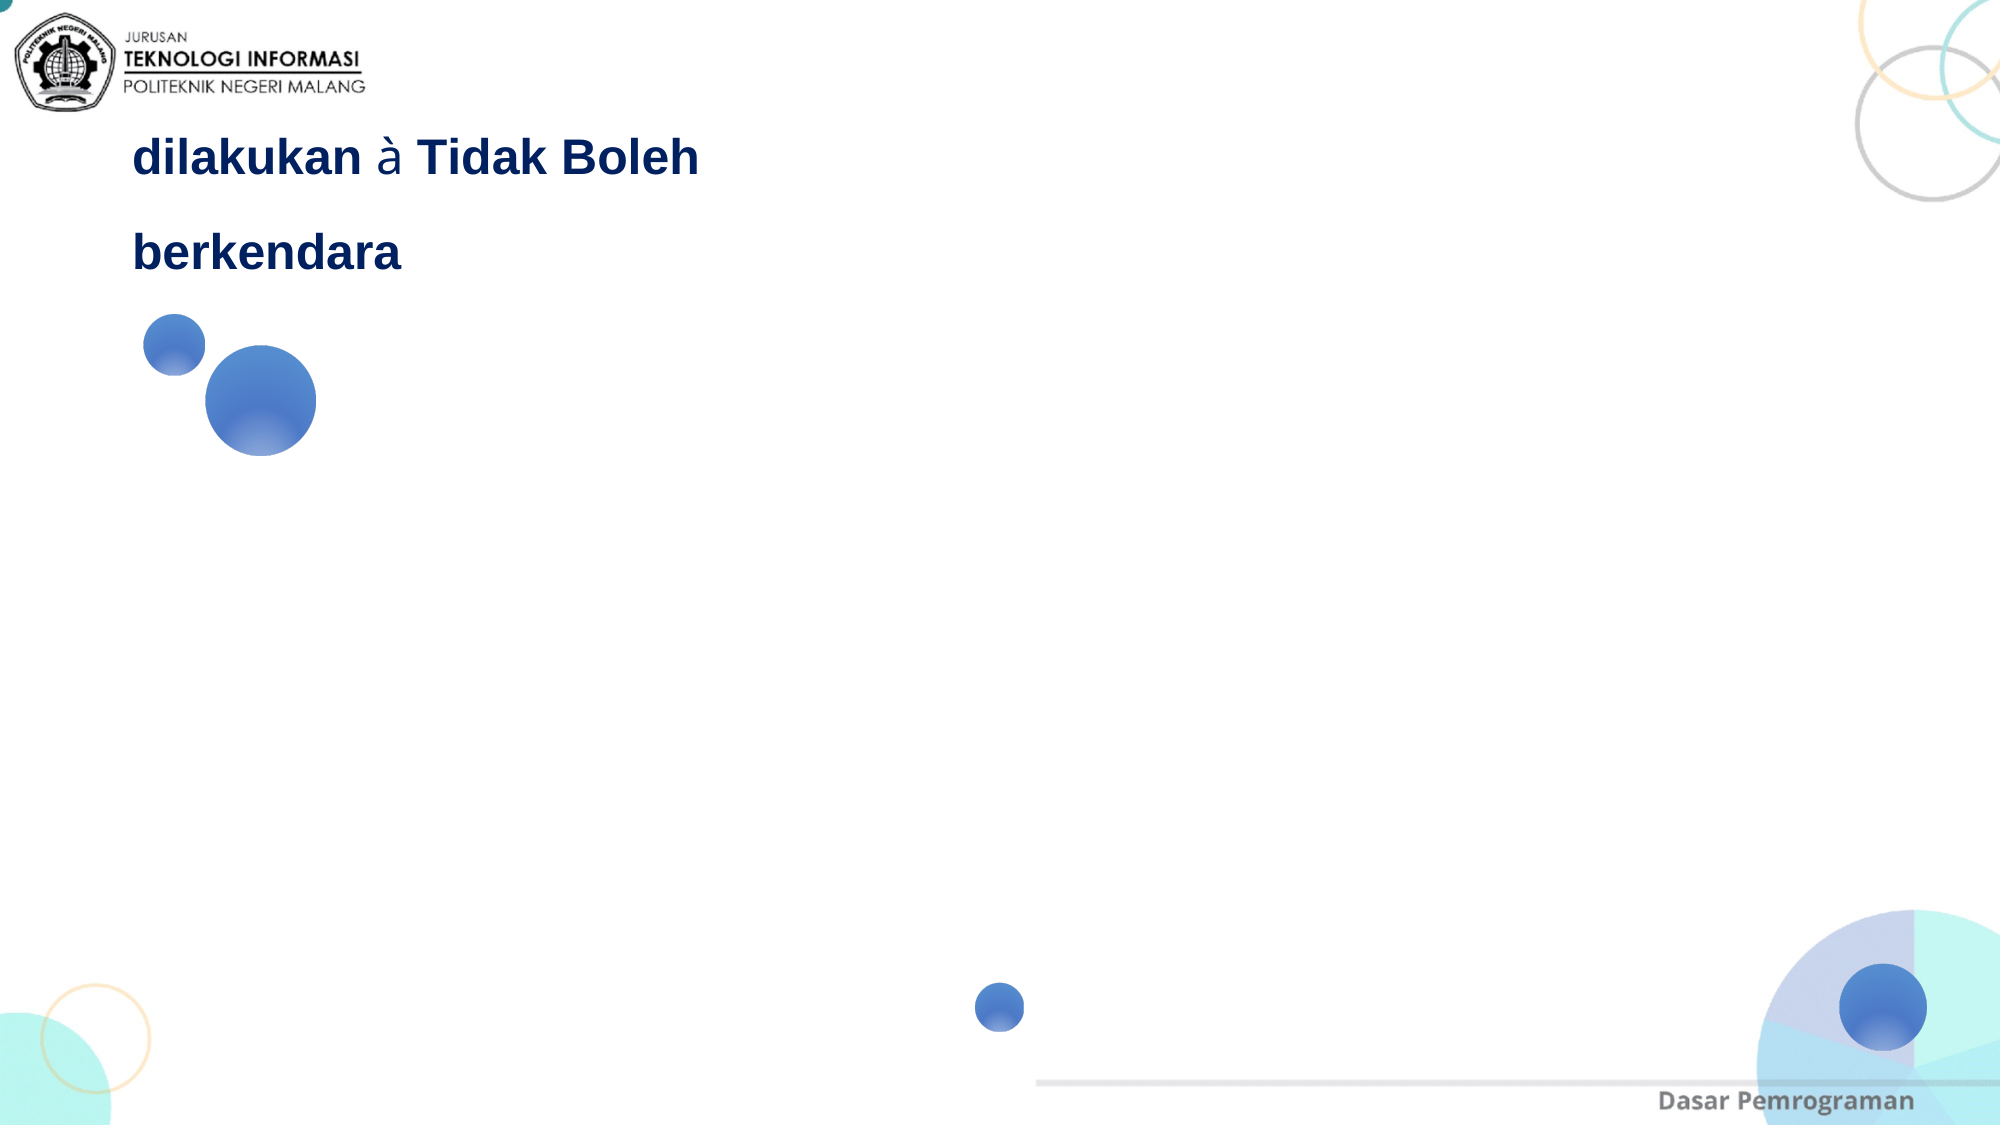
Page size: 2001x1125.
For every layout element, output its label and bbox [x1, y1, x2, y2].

picture [0, 0, 2000, 1125]
text [132, 122, 969, 280]
